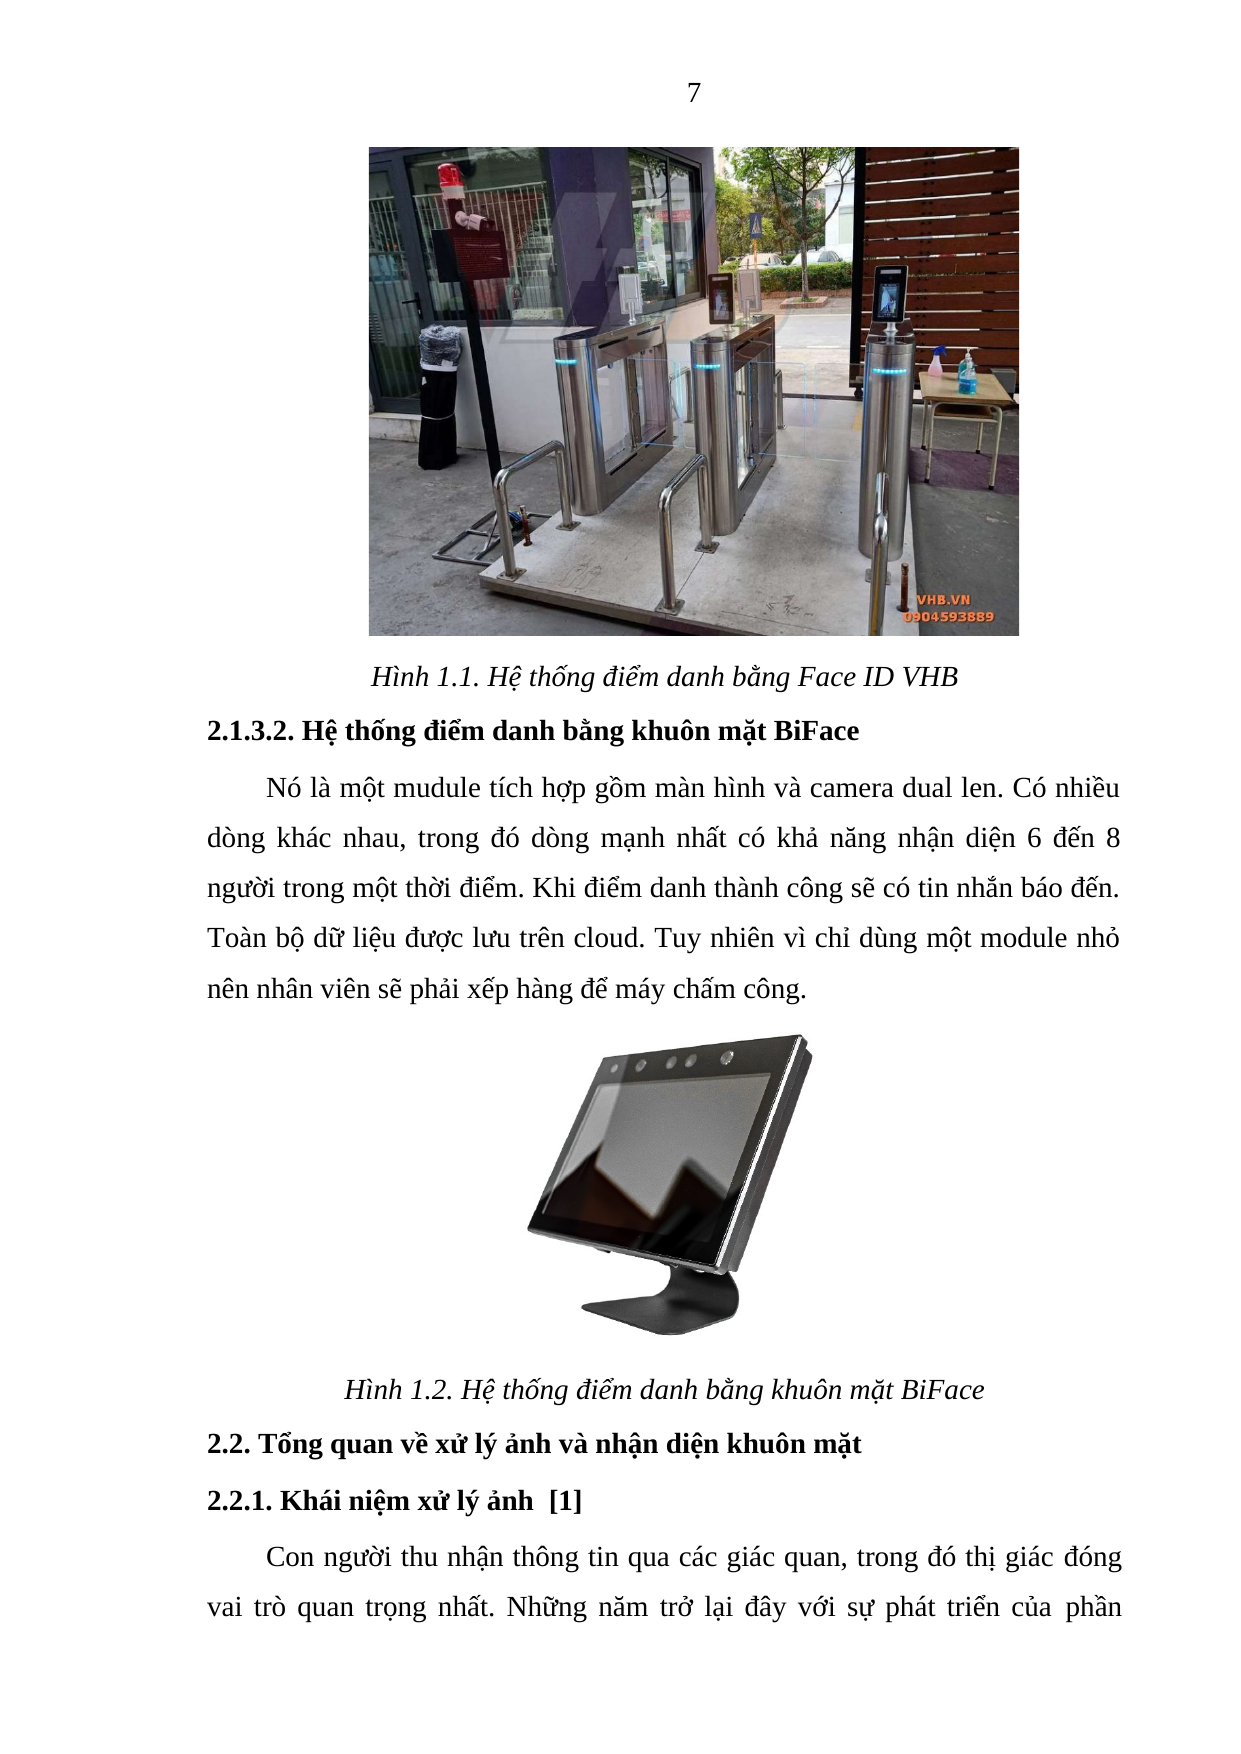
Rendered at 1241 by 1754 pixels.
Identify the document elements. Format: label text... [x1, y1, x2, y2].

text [207, 1539, 1122, 1623]
subtitle Khái niệm xử lý ảnh [207, 1483, 1122, 1516]
text Hình 1.2. Hệ thống điểm danh bằng khuôn mặt BiFace [207, 1372, 1122, 1405]
picture [376, 1027, 1012, 1349]
subtitle Hệ thống điểm danh bằng khuôn mặt BiFace [207, 713, 1122, 747]
picture [368, 147, 1020, 636]
subtitle Tổng quan về xử lý ảnh và nhận diện khuôn mặt [207, 1426, 1122, 1460]
text Nó là một mudule tích hợp gồm màn hình và camera dual len. Có nhiều dòng khác nhau, trong đó dòng mạnh nhất có khả năng nhận diện 6 đến 8 người trong một thời điểm. Khi điểm danh thành công sẽ có tin nhắn báo đến. Toàn bộ dữ liệu được lưu trên cloud. Tuy nhiên vì chỉ dùng một module nhỏ nên nhân viên sẽ phải xếp hàng để máy chấm công. [207, 770, 1122, 1004]
text Hình 1.1. Hệ thống điểm danh bằng Face ID VHB [207, 659, 1122, 692]
